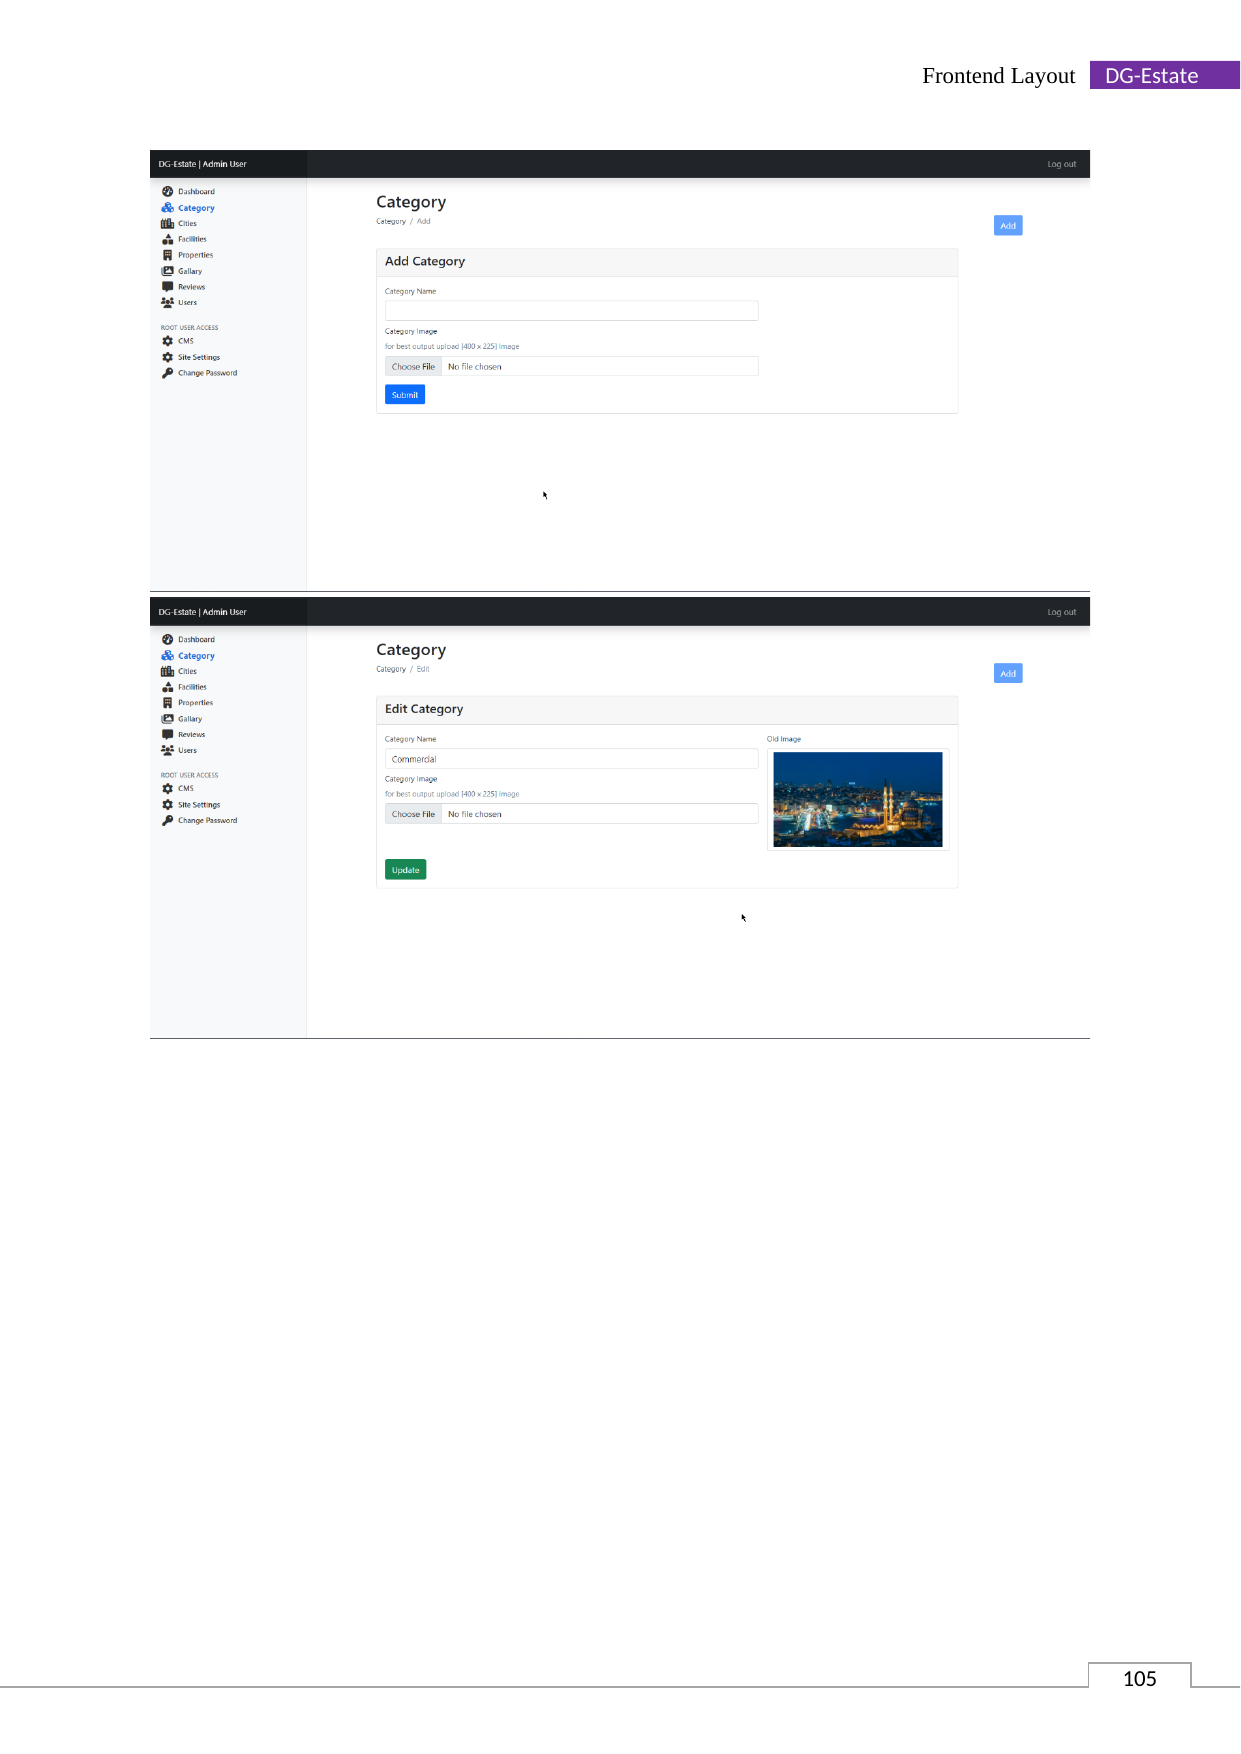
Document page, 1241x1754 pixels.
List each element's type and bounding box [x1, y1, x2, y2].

picture [150, 597, 1091, 1039]
picture [150, 150, 1091, 592]
